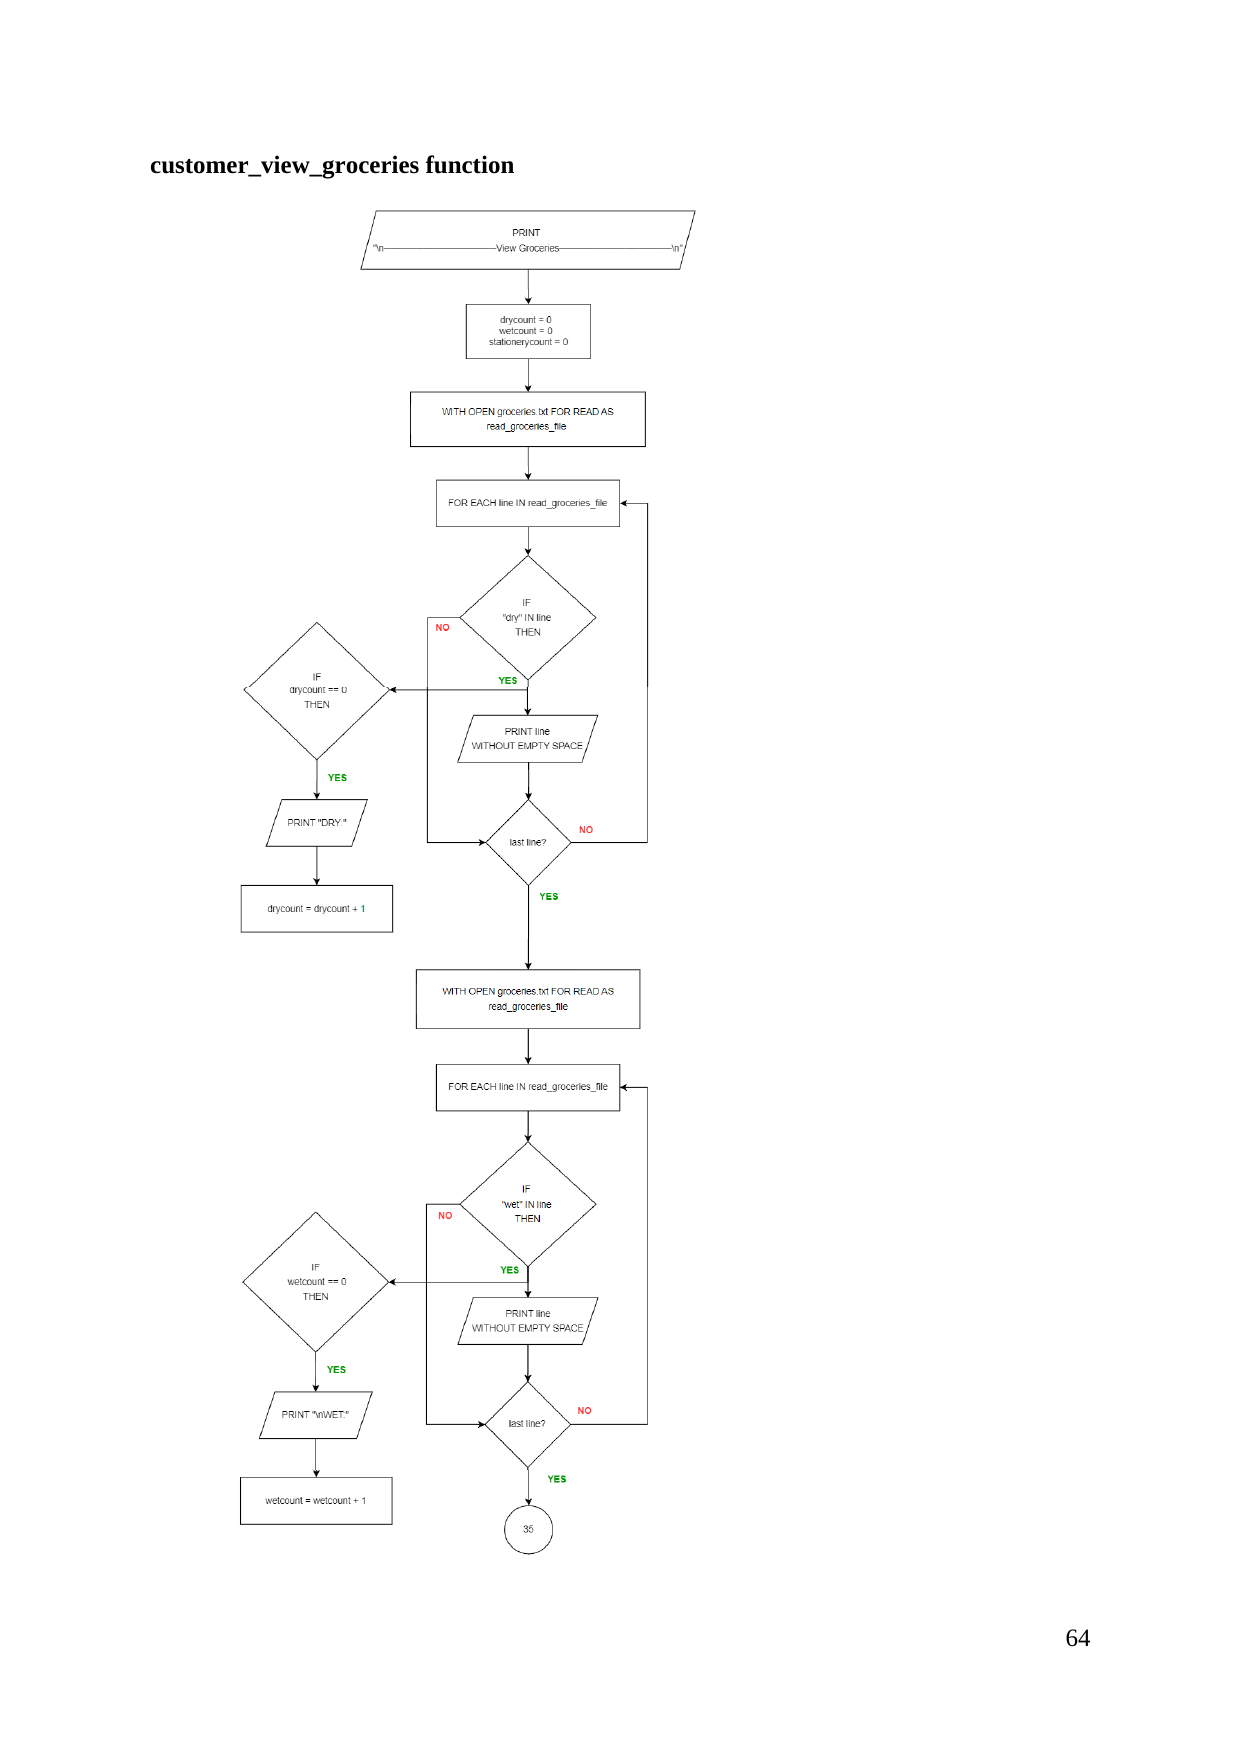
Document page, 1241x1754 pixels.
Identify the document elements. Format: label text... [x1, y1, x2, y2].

text customer_view_groceries function [150, 150, 1090, 179]
picture [150, 193, 926, 1555]
